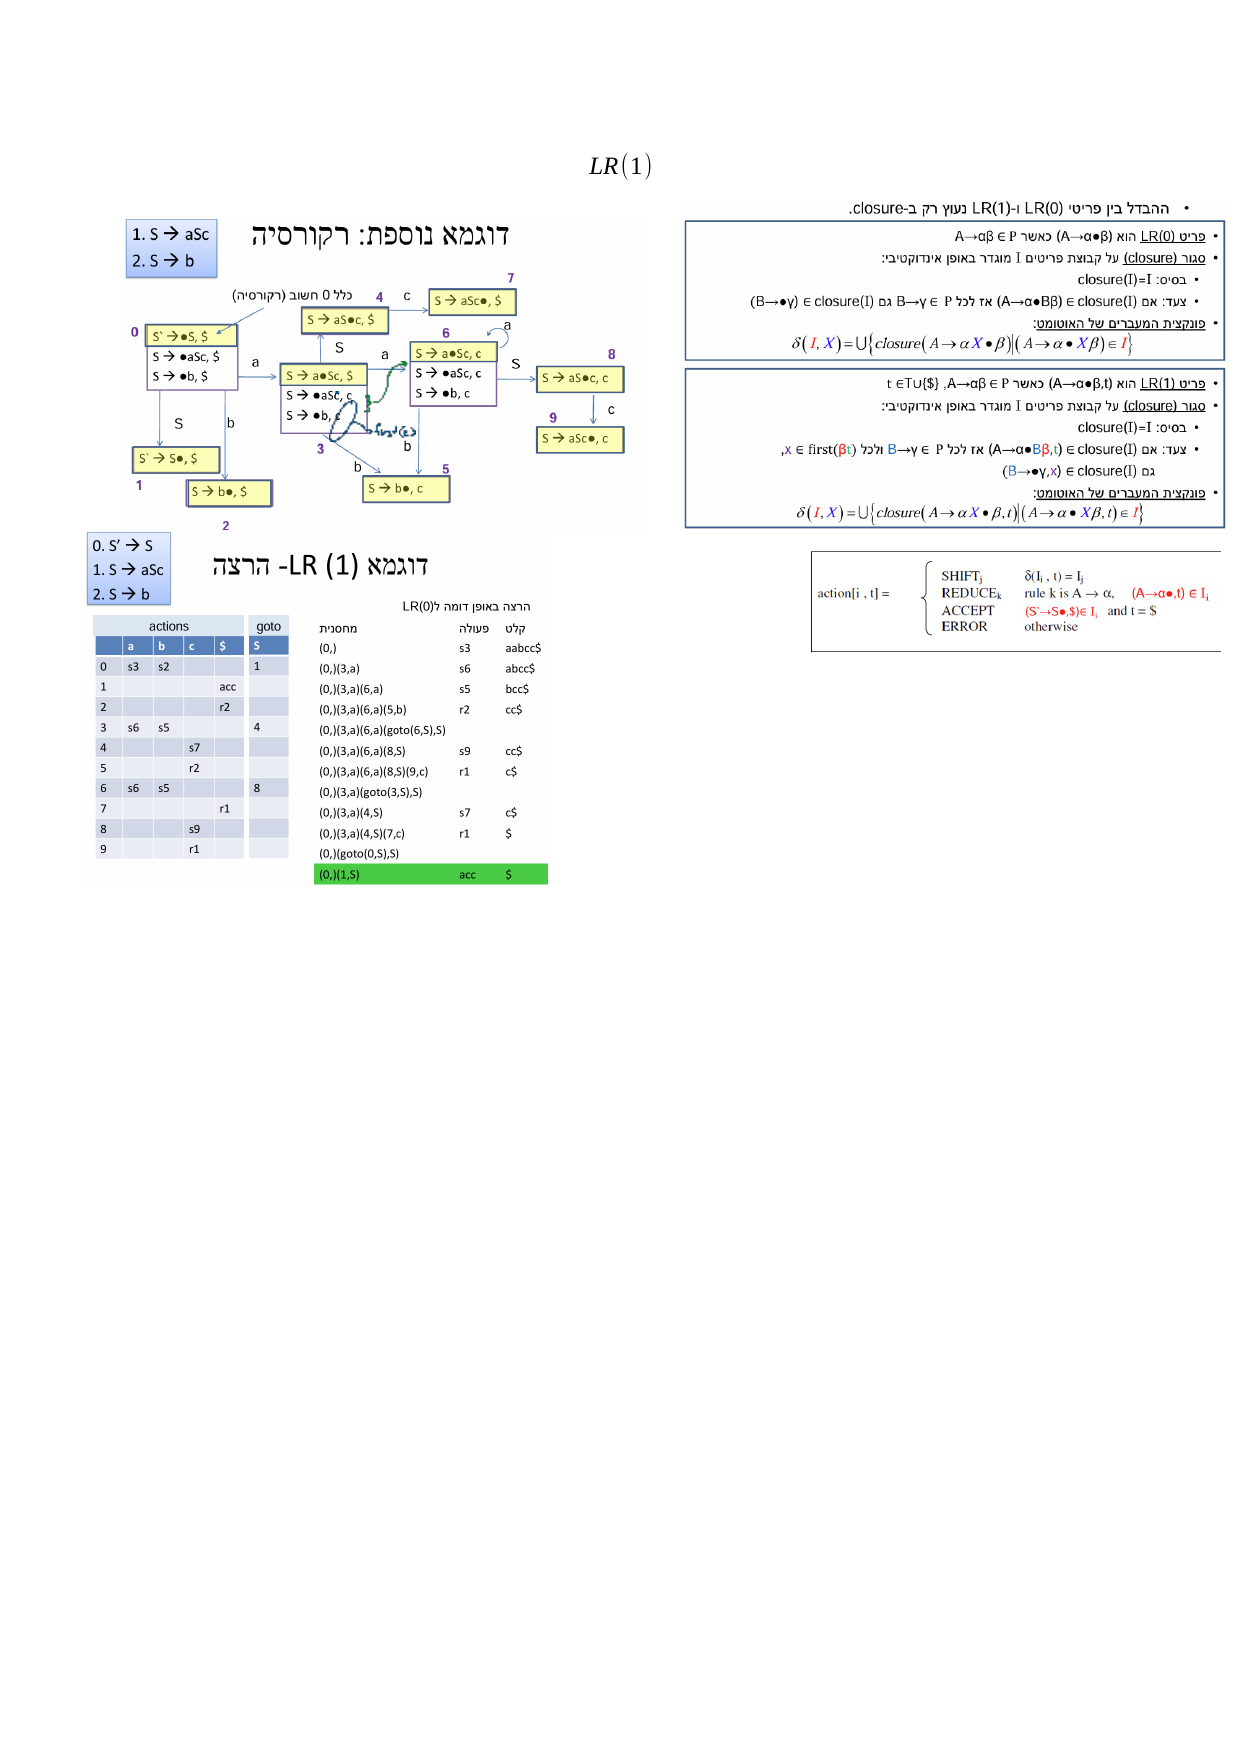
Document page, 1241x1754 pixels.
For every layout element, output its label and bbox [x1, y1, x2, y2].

picture [681, 201, 1230, 530]
picture [85, 215, 649, 887]
picture [811, 549, 1221, 653]
